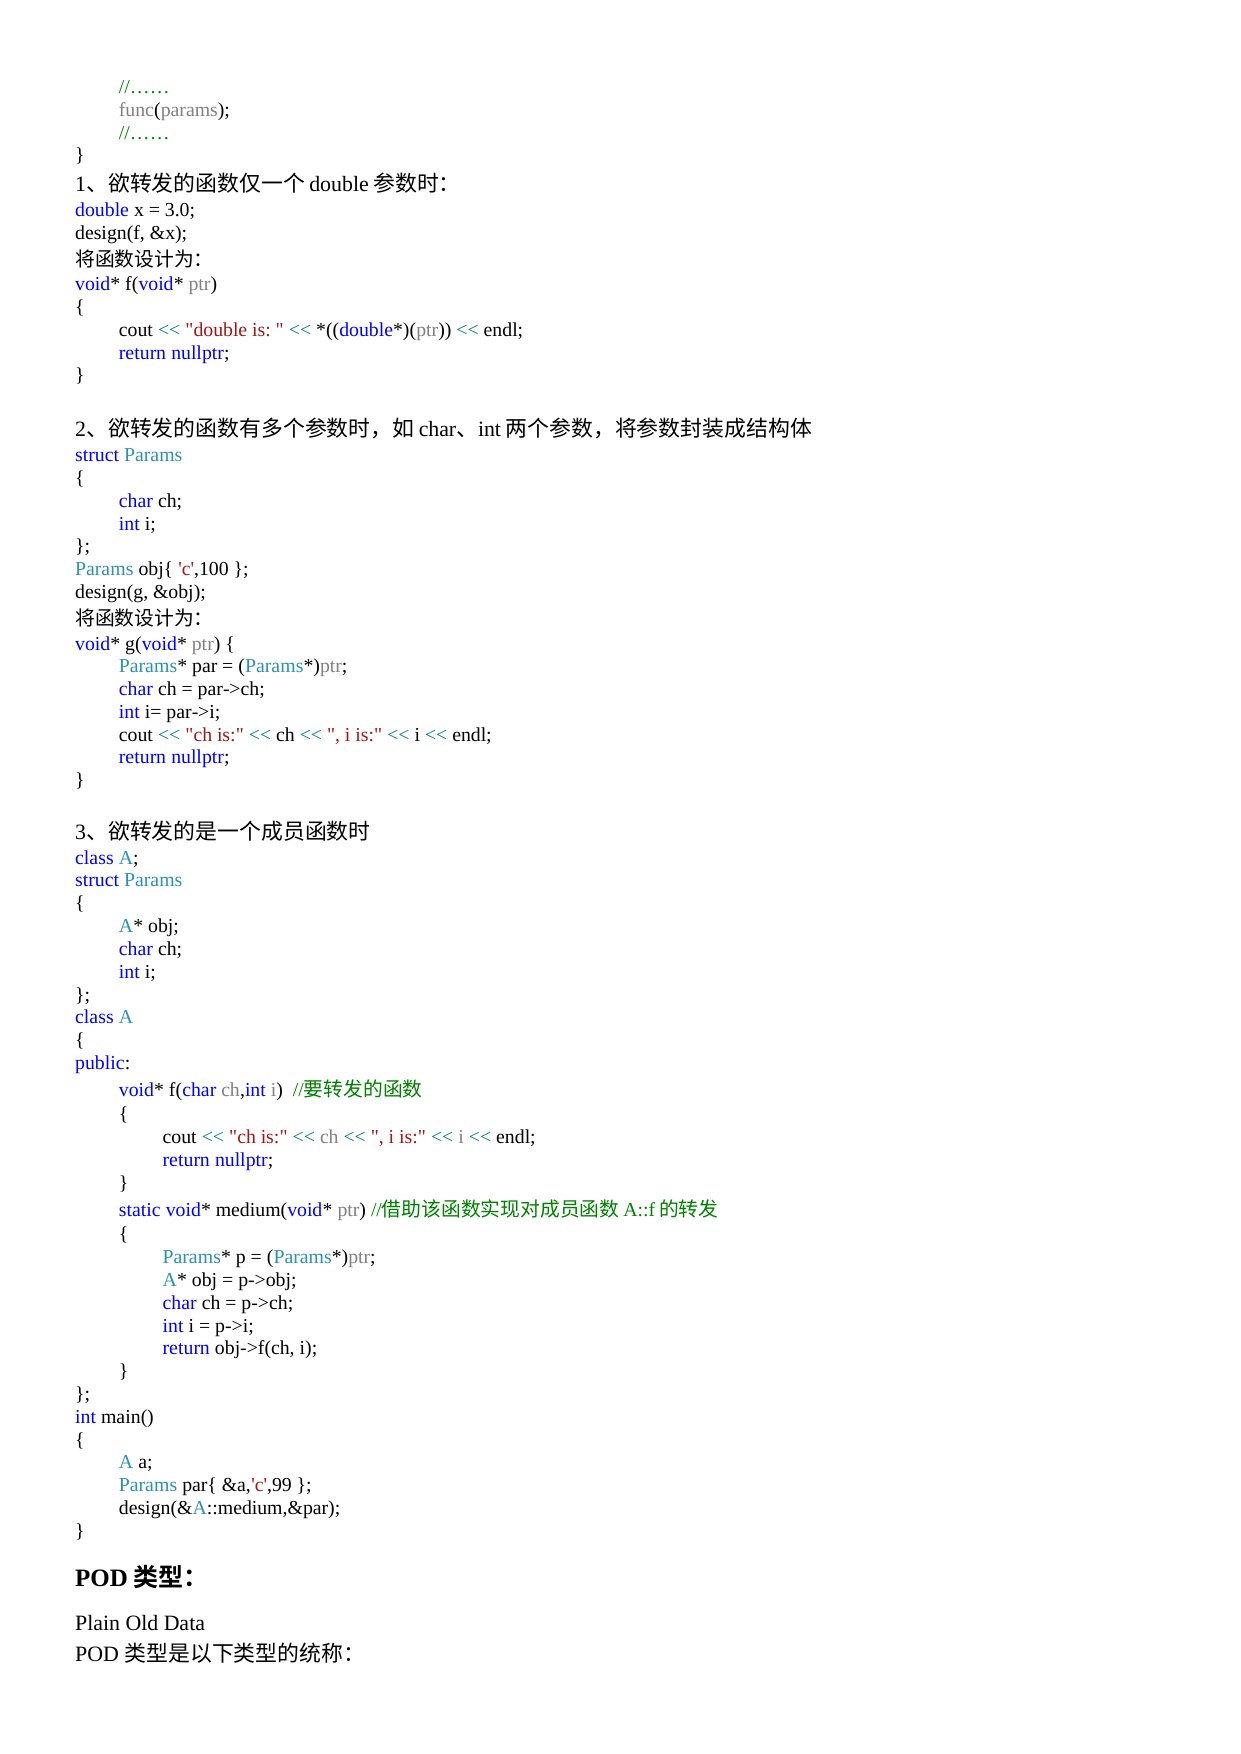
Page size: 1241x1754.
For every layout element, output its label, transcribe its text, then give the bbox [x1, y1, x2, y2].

text int i= par->i; [75, 700, 1165, 723]
text Params par{ &a,'c',99 }; [75, 1473, 1165, 1496]
text { [75, 891, 1165, 914]
text }; [75, 534, 1165, 557]
text char ch = p->ch; [75, 1291, 1165, 1313]
text int main() [75, 1405, 1165, 1428]
text } [75, 768, 1165, 791]
subtitle POD类型： [75, 1558, 1165, 1594]
text Params obj{ 'c',100 }; [75, 557, 1165, 580]
text Plain Old Data [75, 1610, 1165, 1636]
text Params* p = (Params*)ptr; [75, 1245, 1165, 1268]
text class A [75, 1005, 1165, 1028]
text func(params); [75, 98, 1165, 121]
text char ch = par->ch; [75, 677, 1165, 700]
text } [75, 363, 1165, 386]
text void* f(void* ptr) [75, 272, 1165, 295]
text cout << "double is: " << *((double*)(ptr)) << endl; [75, 318, 1165, 341]
text void* f(char ch,int i) //要转发的函数 [75, 1074, 1165, 1102]
text 2、欲转发的函数有多个参数时，如char、int两个参数，将参数封装成结构体 [75, 411, 1165, 443]
text } [75, 1519, 1165, 1542]
text return nullptr; [75, 341, 1165, 363]
text public: [75, 1051, 1165, 1074]
text 3、欲转发的是一个成员函数时 [75, 814, 1165, 846]
text }; [75, 1382, 1165, 1405]
text class A; [75, 846, 1165, 868]
text 1、欲转发的函数仅一个double参数时： [75, 166, 1165, 198]
text design(&A::medium,&par); [75, 1496, 1165, 1519]
text { [75, 1102, 1165, 1125]
text cout << "ch is:" << ch << ", i is:" << i << endl; [75, 1125, 1165, 1148]
text 将函数设计为： [75, 603, 1165, 631]
text }; [75, 982, 1165, 1005]
text { [75, 466, 1165, 489]
text { [75, 1222, 1165, 1245]
text //…… [75, 75, 1165, 98]
text //…… [75, 121, 1165, 143]
text cout << "ch is:" << ch << ", i is:" << i << endl; [75, 723, 1165, 746]
text int i = p->i; [75, 1313, 1165, 1336]
text double x = 3.0; [75, 198, 1165, 221]
text A* obj; [75, 914, 1165, 937]
text char ch; [75, 489, 1165, 512]
text POD 类型是以下类型的统称： [75, 1636, 1165, 1667]
text 将函数设计为： [75, 243, 1165, 272]
text Params* par = (Params*)ptr; [75, 654, 1165, 677]
text A a; [75, 1450, 1165, 1473]
text A* obj = p->obj; [75, 1268, 1165, 1291]
text int i; [75, 960, 1165, 982]
text } [75, 143, 1165, 166]
text { [75, 1028, 1165, 1051]
text { [75, 1428, 1165, 1450]
text } [75, 1359, 1165, 1382]
text void* g(void* ptr) { [75, 631, 1165, 654]
text struct Params [75, 868, 1165, 891]
text struct Params [75, 443, 1165, 466]
text return obj->f(ch, i); [75, 1336, 1165, 1359]
text return nullptr; [75, 1148, 1165, 1171]
text char ch; [75, 937, 1165, 960]
text } [75, 1171, 1165, 1194]
text static void* medium(void* ptr) //借助该函数实现对成员函数A::f的转发 [75, 1194, 1165, 1222]
text design(g, &obj); [75, 580, 1165, 603]
text return nullptr; [75, 746, 1165, 768]
text { [75, 295, 1165, 318]
text design(f, &x); [75, 221, 1165, 243]
text int i; [75, 512, 1165, 534]
